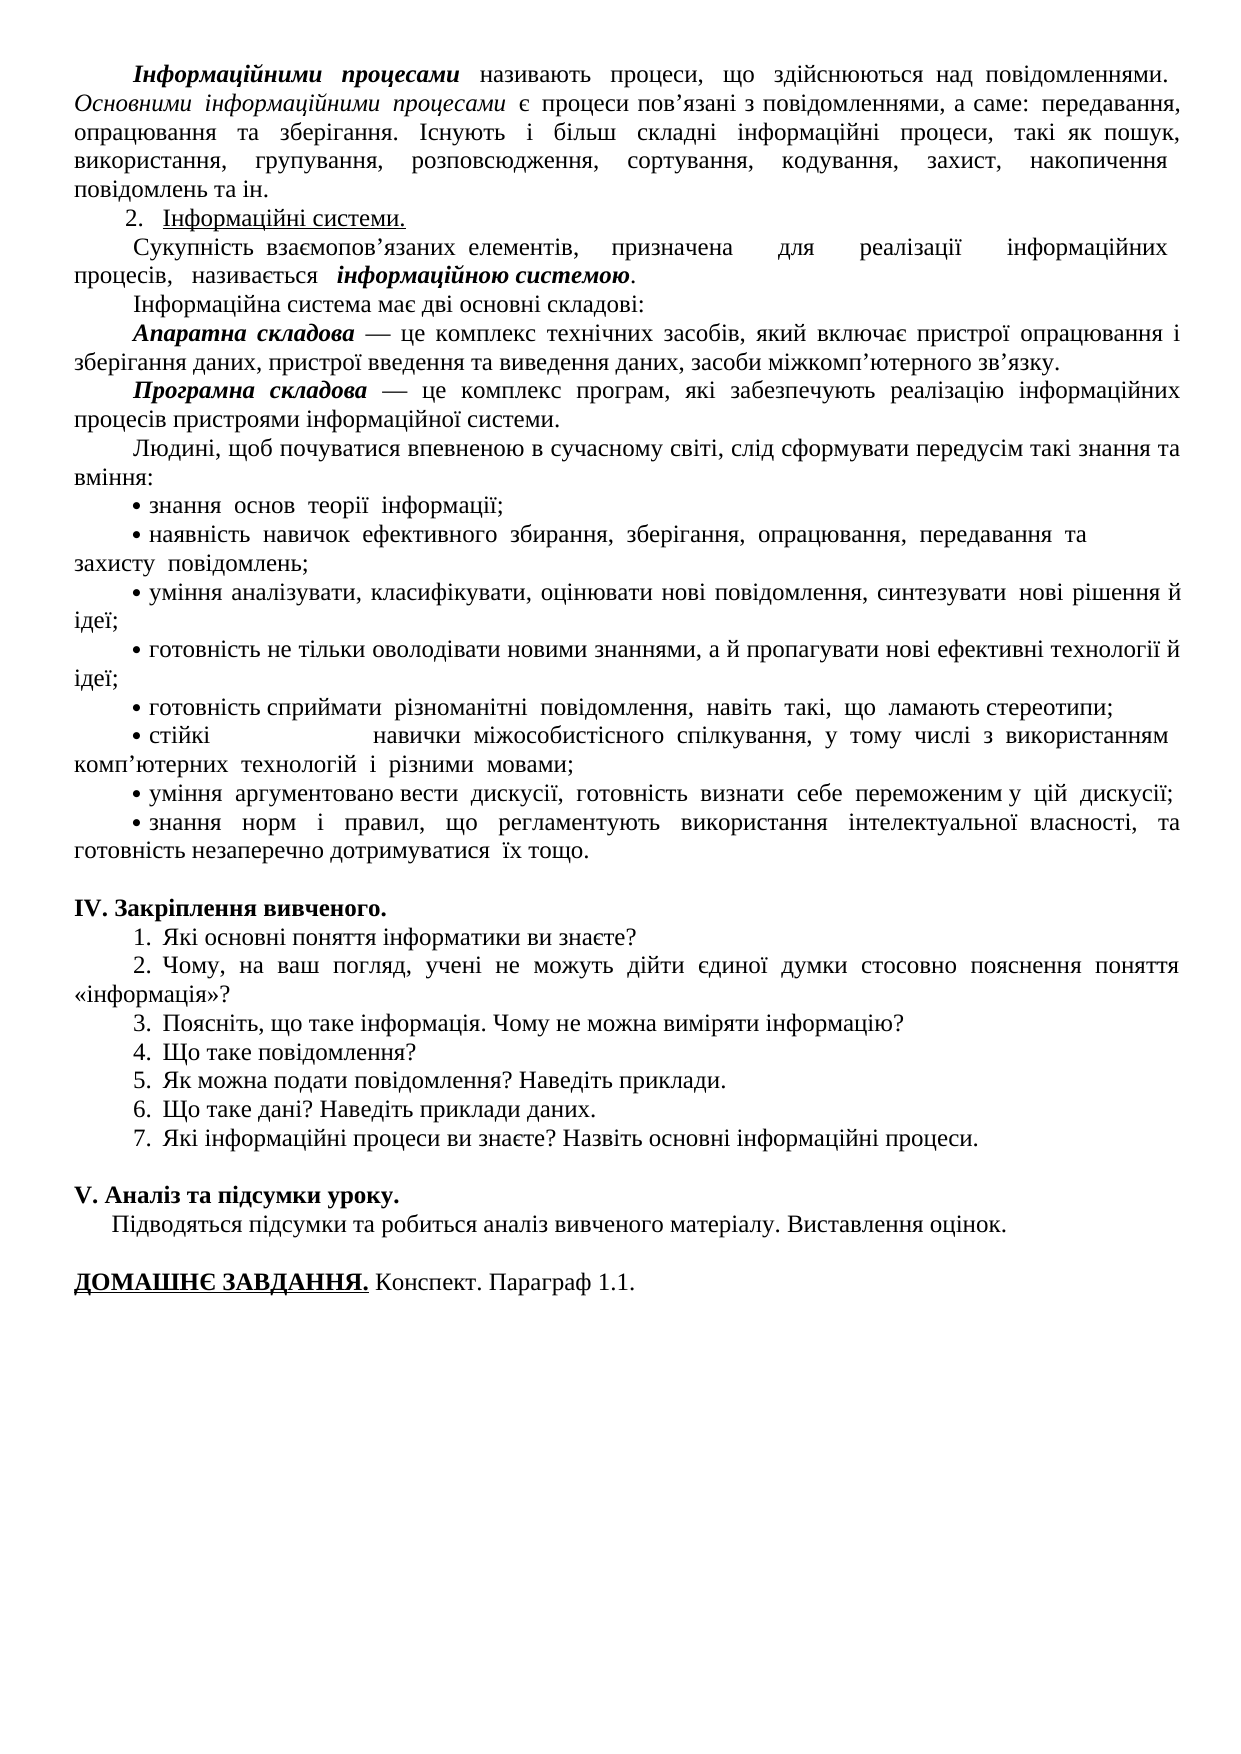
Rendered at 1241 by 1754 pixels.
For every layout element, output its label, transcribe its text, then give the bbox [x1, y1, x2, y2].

list Які інформаційні процеси ви знаєте? Назвіть основні інформаційні процеси. [74, 1123, 1181, 1152]
list Поясніть, що таке інформація. Чому не можна виміряти інформацію? [74, 1008, 1181, 1037]
text Інформаційна система має дві основні складові: [74, 289, 1181, 318]
list Що таке дані? Наведіть приклади даних. [74, 1094, 1181, 1123]
list готовність не тільки оволодівати новими знаннями, а й пропагувати нові ефективні технології й ідеї; [74, 634, 1181, 692]
list Які основні поняття інформатики ви знаєте? [74, 922, 1181, 950]
list Чому, на ваш погляд, учені не можуть дійти єдиної думки стосовно пояснення поняття «інформація»? [74, 950, 1181, 1008]
text Апаратна складова — це комплекс технічних засобів, який включає пристрої опрацювання і зберігання даних, пристрої введення та виведення даних, засоби міжкомп’ютерного зв’язку. [74, 318, 1181, 375]
text Сукупність взаємопов’язаних елементів, призначена для реалізації інформаційних процесів, називається інформаційною системою. [74, 232, 1181, 289]
list готовність сприймати різноманітні повідомлення, навіть такі, що ламають стереотипи; [74, 692, 1181, 720]
list Що таке повідомлення? [74, 1037, 1181, 1065]
list стійкі навички міжособистісного спілкування, у тому числі з використанням комп’ютерних технологій і різними мовами; [74, 720, 1181, 778]
text Людині, щоб почуватися впевненою в сучасному світі, слід сформувати передусім такі знання та вміння: [74, 433, 1181, 490]
text Підводяться підсумки та робиться аналіз вивченого матеріалу. Виставлення оцінок. [74, 1209, 1181, 1238]
list Як можна подати повідомлення? Наведіть приклади. [74, 1065, 1181, 1094]
list уміння аналізувати, класифікувати, оцінювати нові повідомлення, синтезувати нові рішення й ідеї; [74, 577, 1181, 634]
text ДОМАШНЄ ЗАВДАННЯ. Конспект. Параграф 1.1. [74, 1267, 1181, 1295]
list наявність навичок ефективного збирання, зберігання, опрацювання, передавання та захисту повідомлень; [74, 519, 1181, 577]
list Інформаційні системи. [125, 203, 1181, 232]
text V. Аналіз та підсумки уроку. [74, 1180, 1181, 1209]
text IV. Закріплення вивченого. [74, 893, 1181, 922]
list знання основ теорії інформації; [74, 490, 1181, 519]
text Інформаційними процесами називають процеси, що здійснюються над повідомленнями. Основними інформаційними процесами є процеси пов’язані з повідомленнями, а саме: передавання, опрацювання та зберігання. Існують і більш складні інформаційні процеси, такі як пошук, використання, групування, розповсюдження, сортування, кодування, захист, накопичення повідомлень та ін. [74, 59, 1181, 203]
text Програмна складова — це комплекс програм, які забезпечують реалізацію інформаційних процесів пристроями інформаційної системи. [74, 375, 1181, 433]
list уміння аргументовано вести дискусії, готовність визнати себе переможеним у цій дискусії; [74, 778, 1181, 807]
list знання норм і правил, що регламентують використання інтелектуальної власності, та готовність незаперечно дотримуватися їх тощо. [74, 807, 1181, 864]
